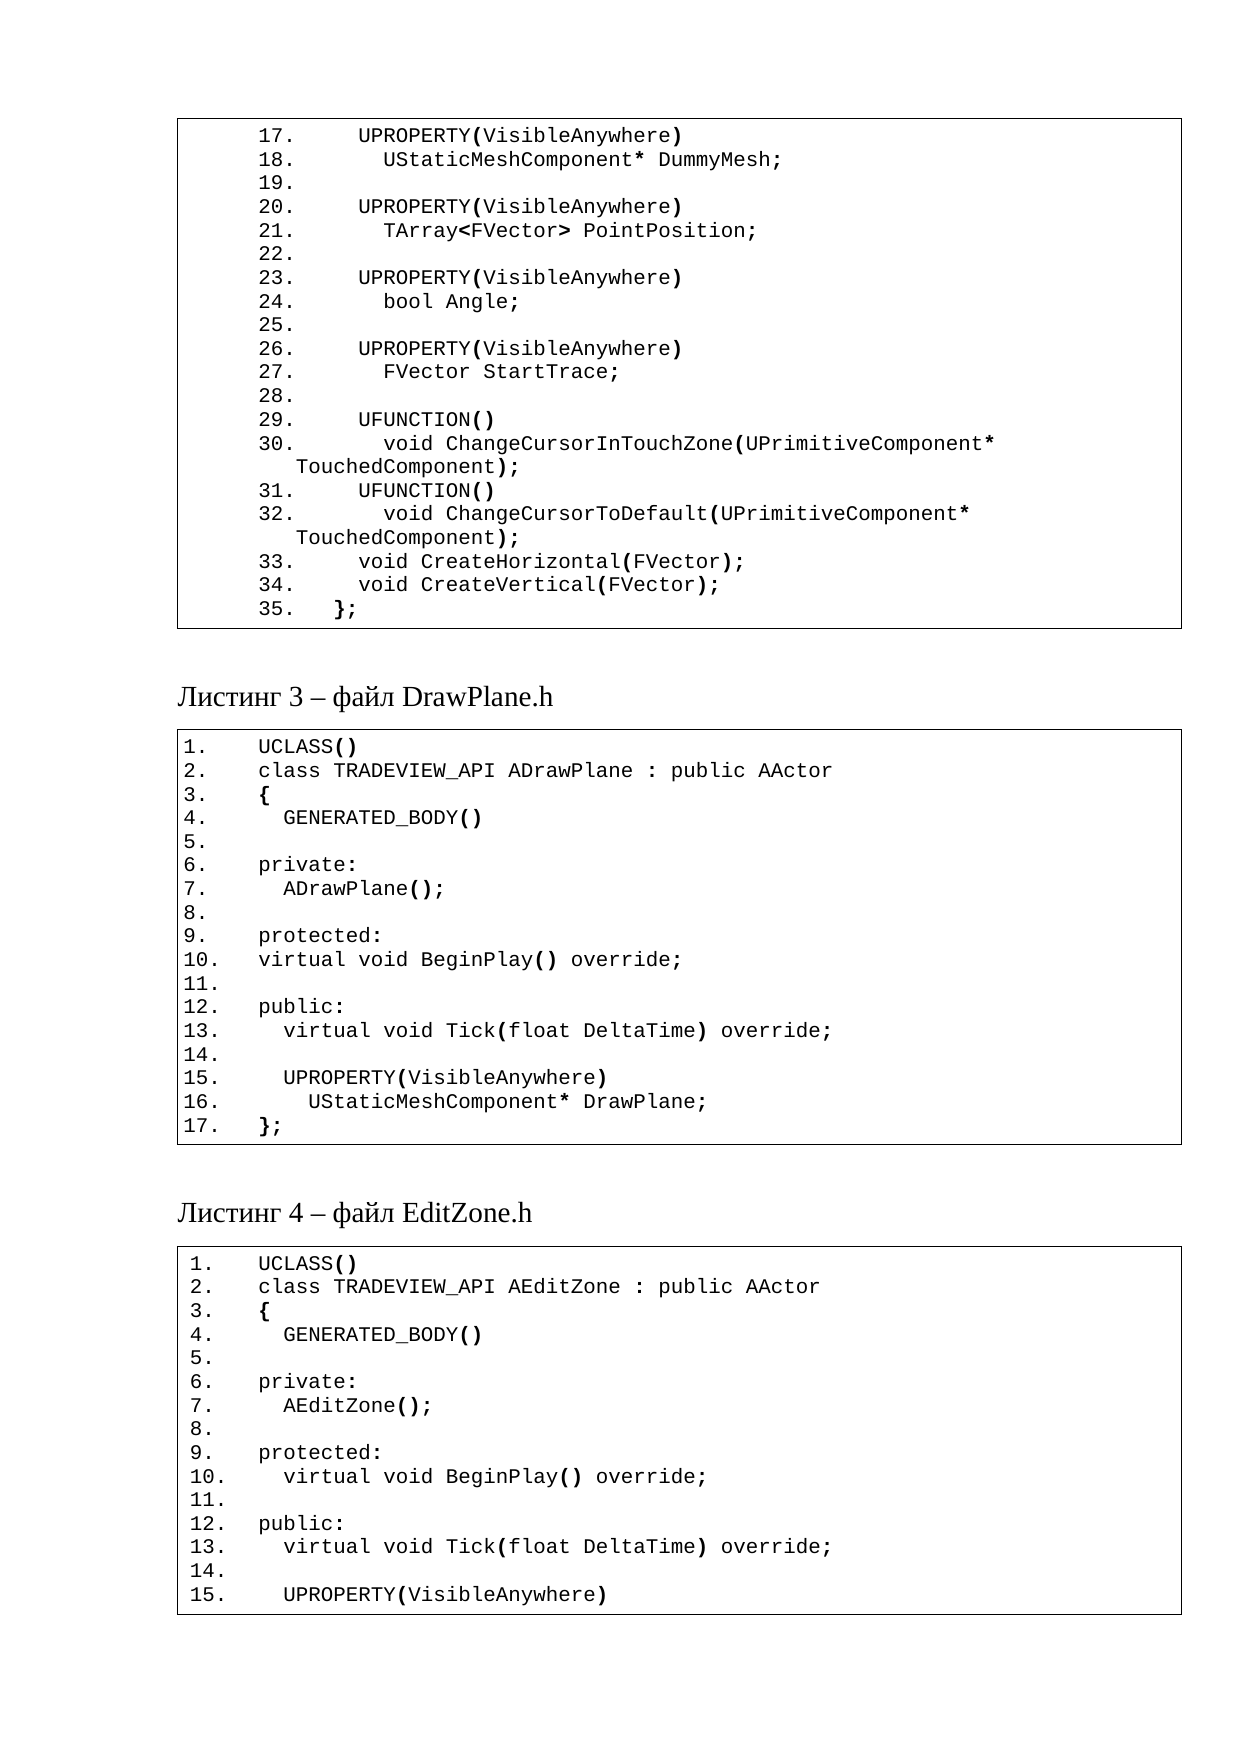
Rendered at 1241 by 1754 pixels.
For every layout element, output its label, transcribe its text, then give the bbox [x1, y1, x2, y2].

text Листинг 3 – файл DrawPlane.h [177, 679, 1181, 712]
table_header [178, 119, 1181, 628]
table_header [178, 1247, 1181, 1613]
table_header UCLASS() class TRADEVIEW_API ADrawPlane : public AActor { GENERATED_BODY() private: ADrawPlane(); protected: virtual void BeginPlay() override; public: virtual void Tick(float DeltaTime) override; UPROPERTY(VisibleAnywhere) UStaticMeshComponent* DrawPlane; }; [178, 730, 1181, 1144]
text Листинг 4 – файл EditZone.h [177, 1196, 1181, 1229]
